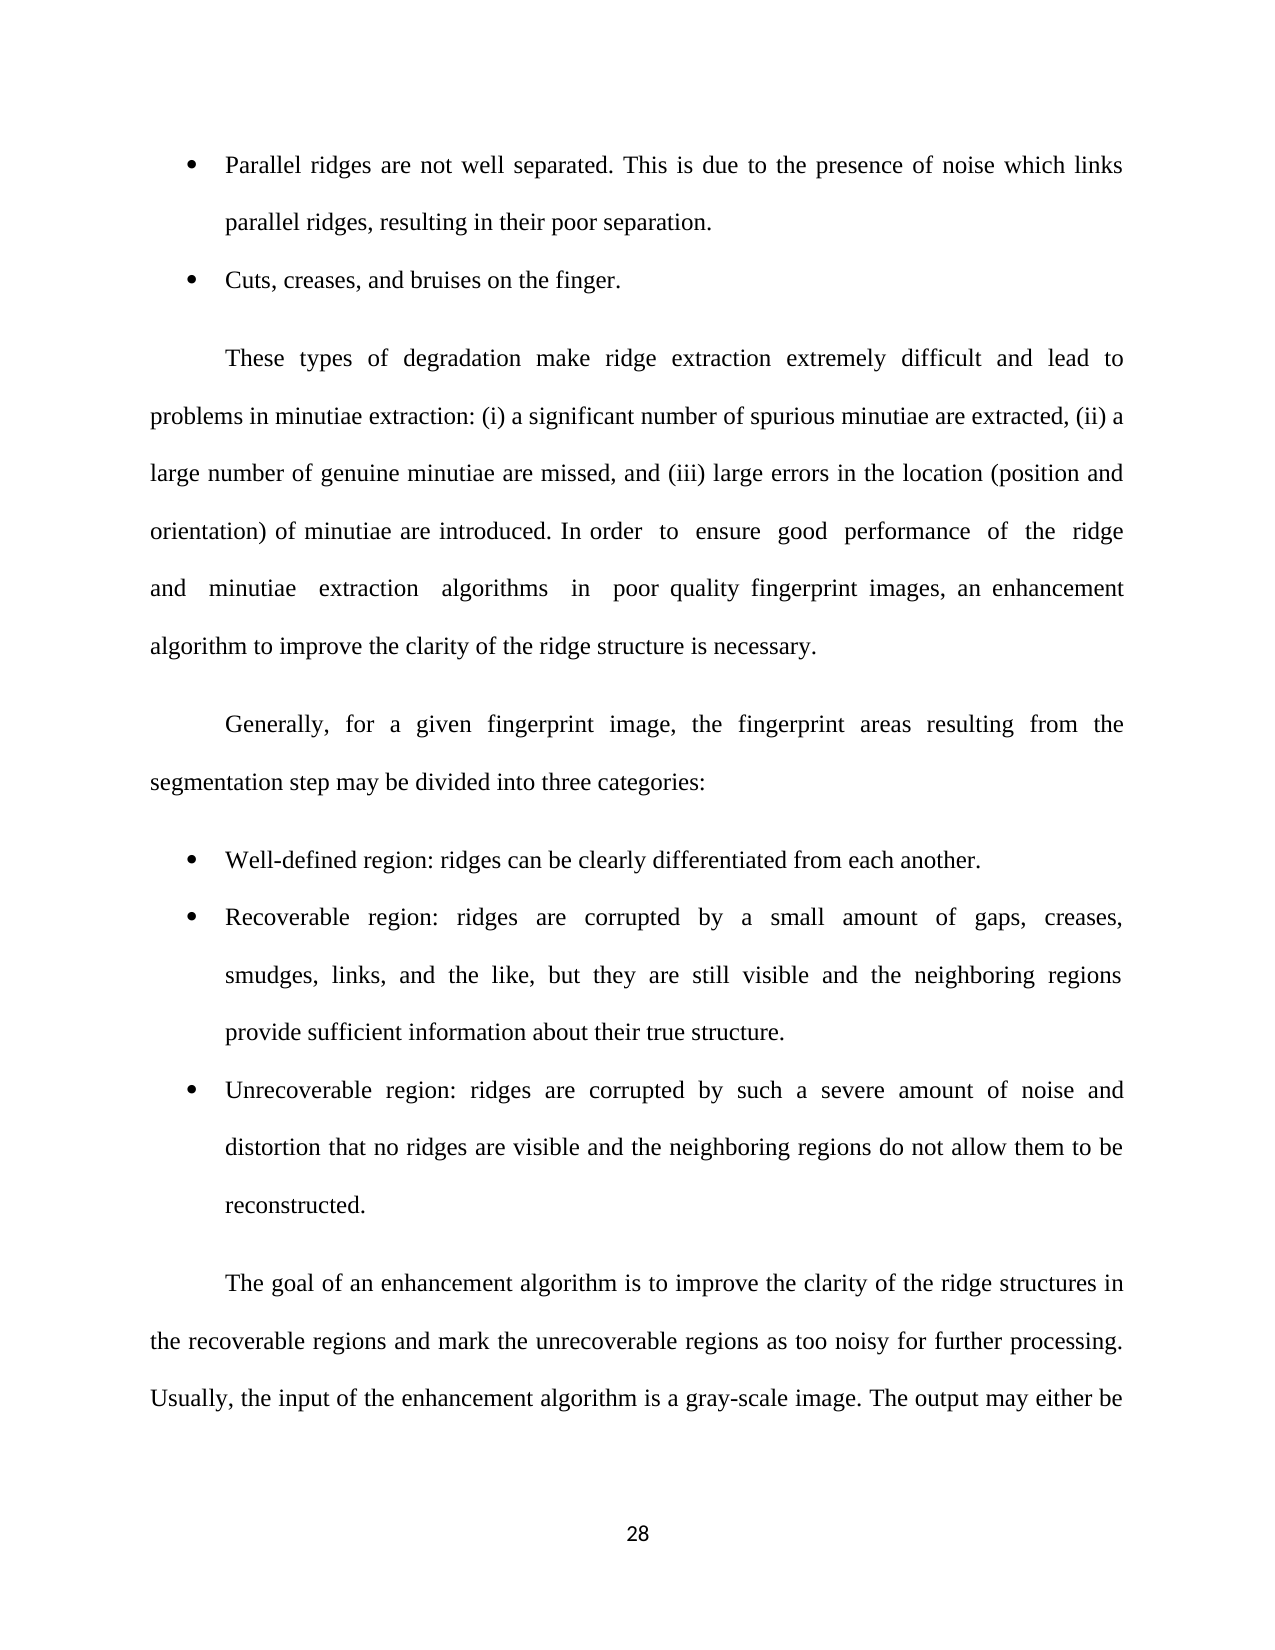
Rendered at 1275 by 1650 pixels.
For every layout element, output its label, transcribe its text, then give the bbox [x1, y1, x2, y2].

list Unrecoverable region: ridges are corrupted by such a severe amount of noise and distortion that no ridges are visible and the neighboring regions do not allow them to be reconstructed. [187, 1075, 1125, 1219]
list Well-defined region: ridges can be clearly differentiated from each another. [187, 845, 1125, 874]
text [150, 1268, 1125, 1412]
list Cuts, creases, and bruises on the finger. [187, 265, 1125, 294]
list Parallel ridges are not well separated. This is due to the presence of noise which links parallel ridges, resulting in their poor separation. [187, 150, 1125, 236]
text These types of degradation make ridge extraction extremely difficult and lead to problems in minutiae extraction: (i) a significant number of spurious minutiae are extracted, (ii) a large number of genuine minutiae are missed, and (iii) large errors in the location (position and orientation) of minutiae are introduced. In order to ensure good performance of the ridge and minutiae extraction algorithms in poor quality fingerprint images, an enhancement algorithm to improve the clarity of the ridge structure is necessary. [150, 343, 1125, 659]
text Generally, for a given fingerprint image, the fingerprint areas resulting from the segmentation step may be divided into three categories: [150, 709, 1125, 795]
list Recoverable region: ridges are corrupted by a small amount of gaps, creases, smudges, links, and the like, but they are still visible and the neighboring regions provide sufficient information about their true structure. [187, 902, 1125, 1046]
